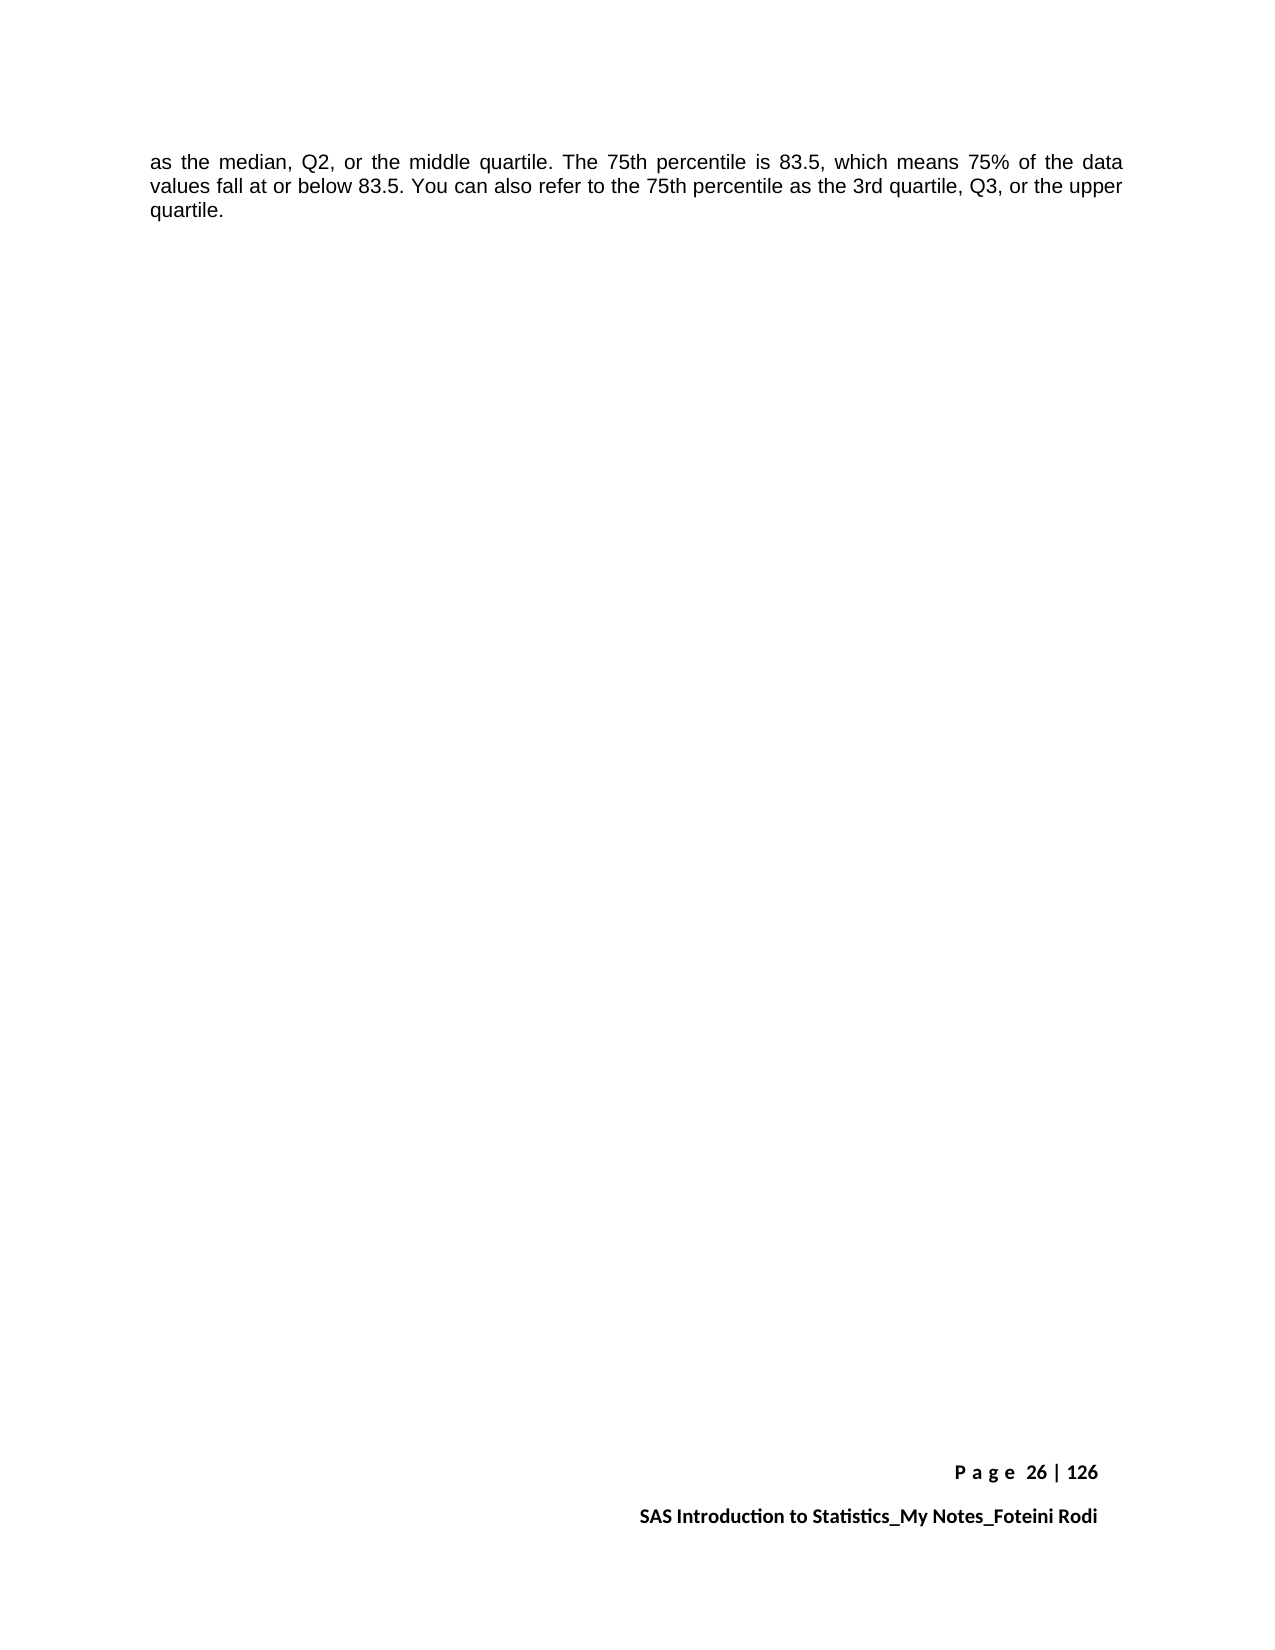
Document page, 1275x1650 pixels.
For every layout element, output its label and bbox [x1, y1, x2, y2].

text [150, 150, 1125, 222]
